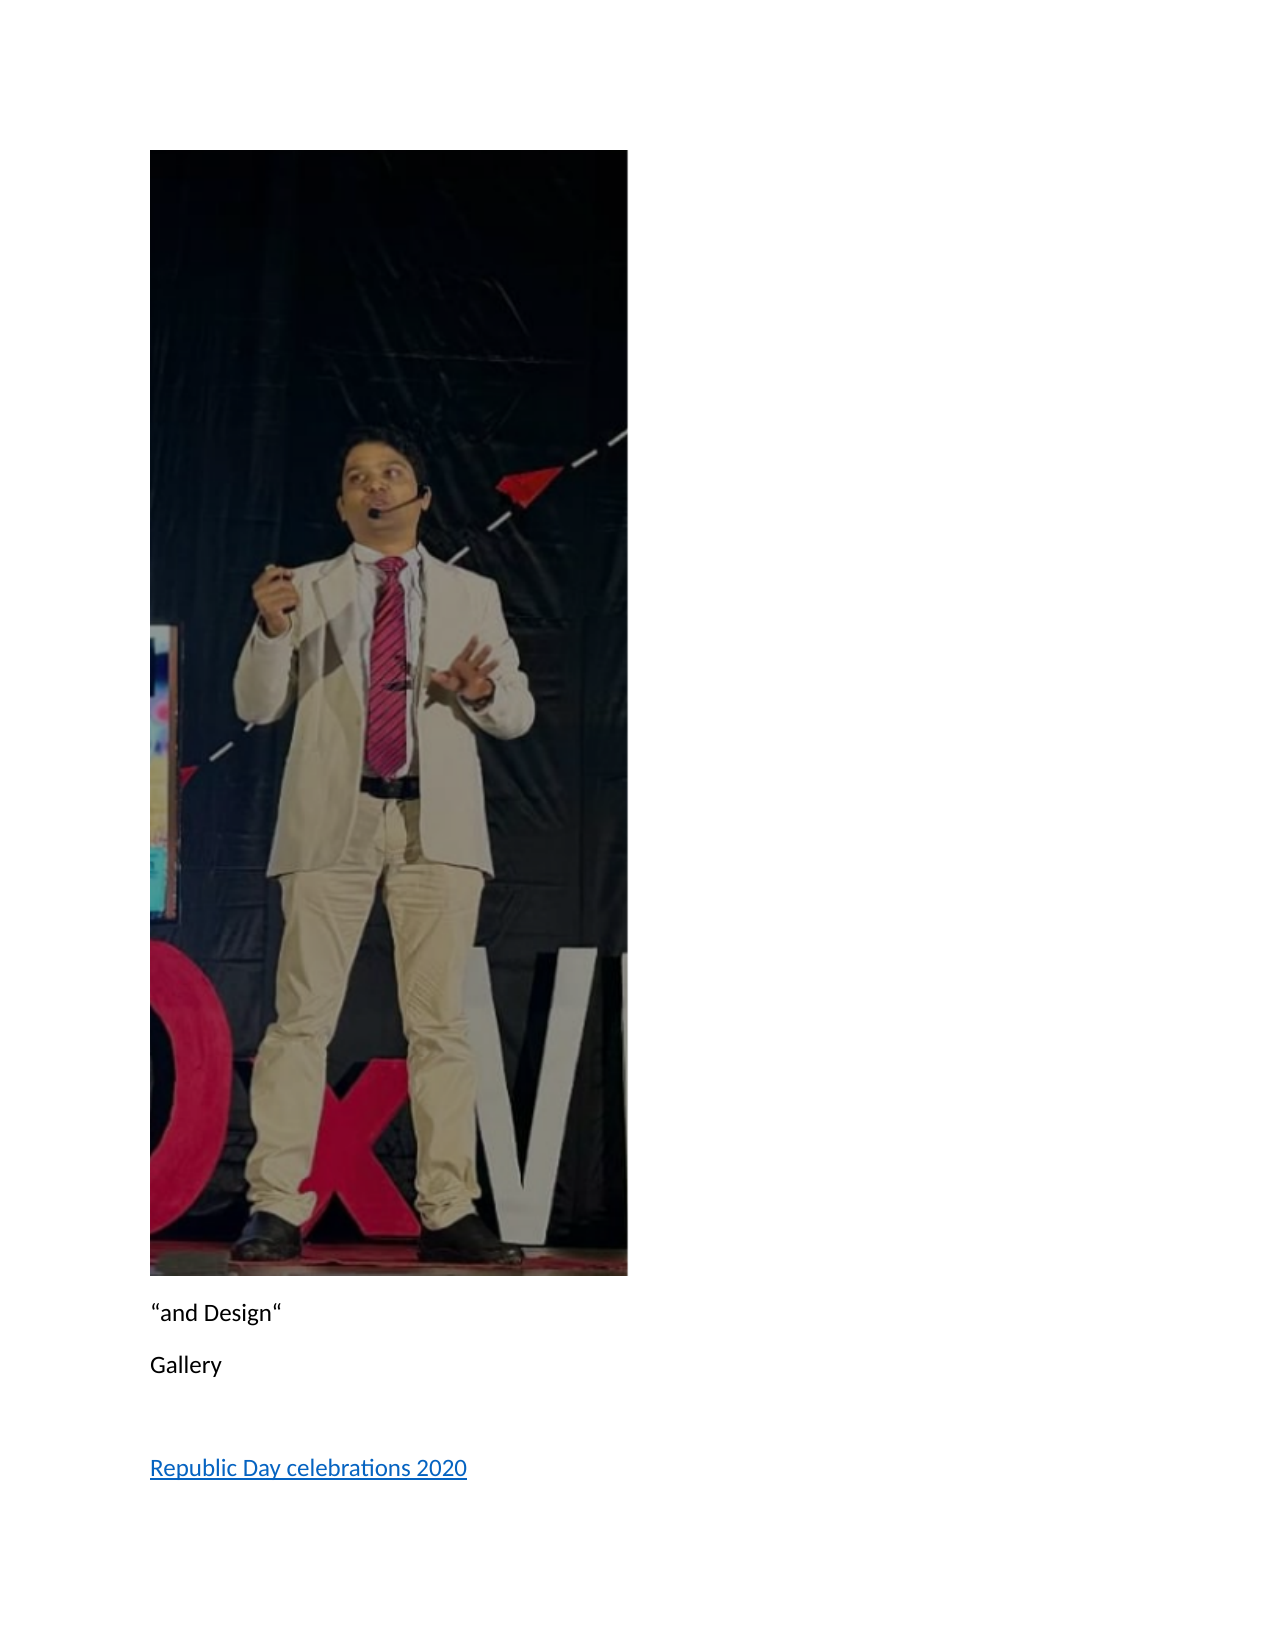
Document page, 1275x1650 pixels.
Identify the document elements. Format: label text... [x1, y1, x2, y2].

picture [150, 150, 629, 1276]
text “and Design“ [150, 1297, 1125, 1328]
text Gallery [150, 1349, 1125, 1379]
text Republic Day celebrations 2020 [150, 1452, 1125, 1483]
